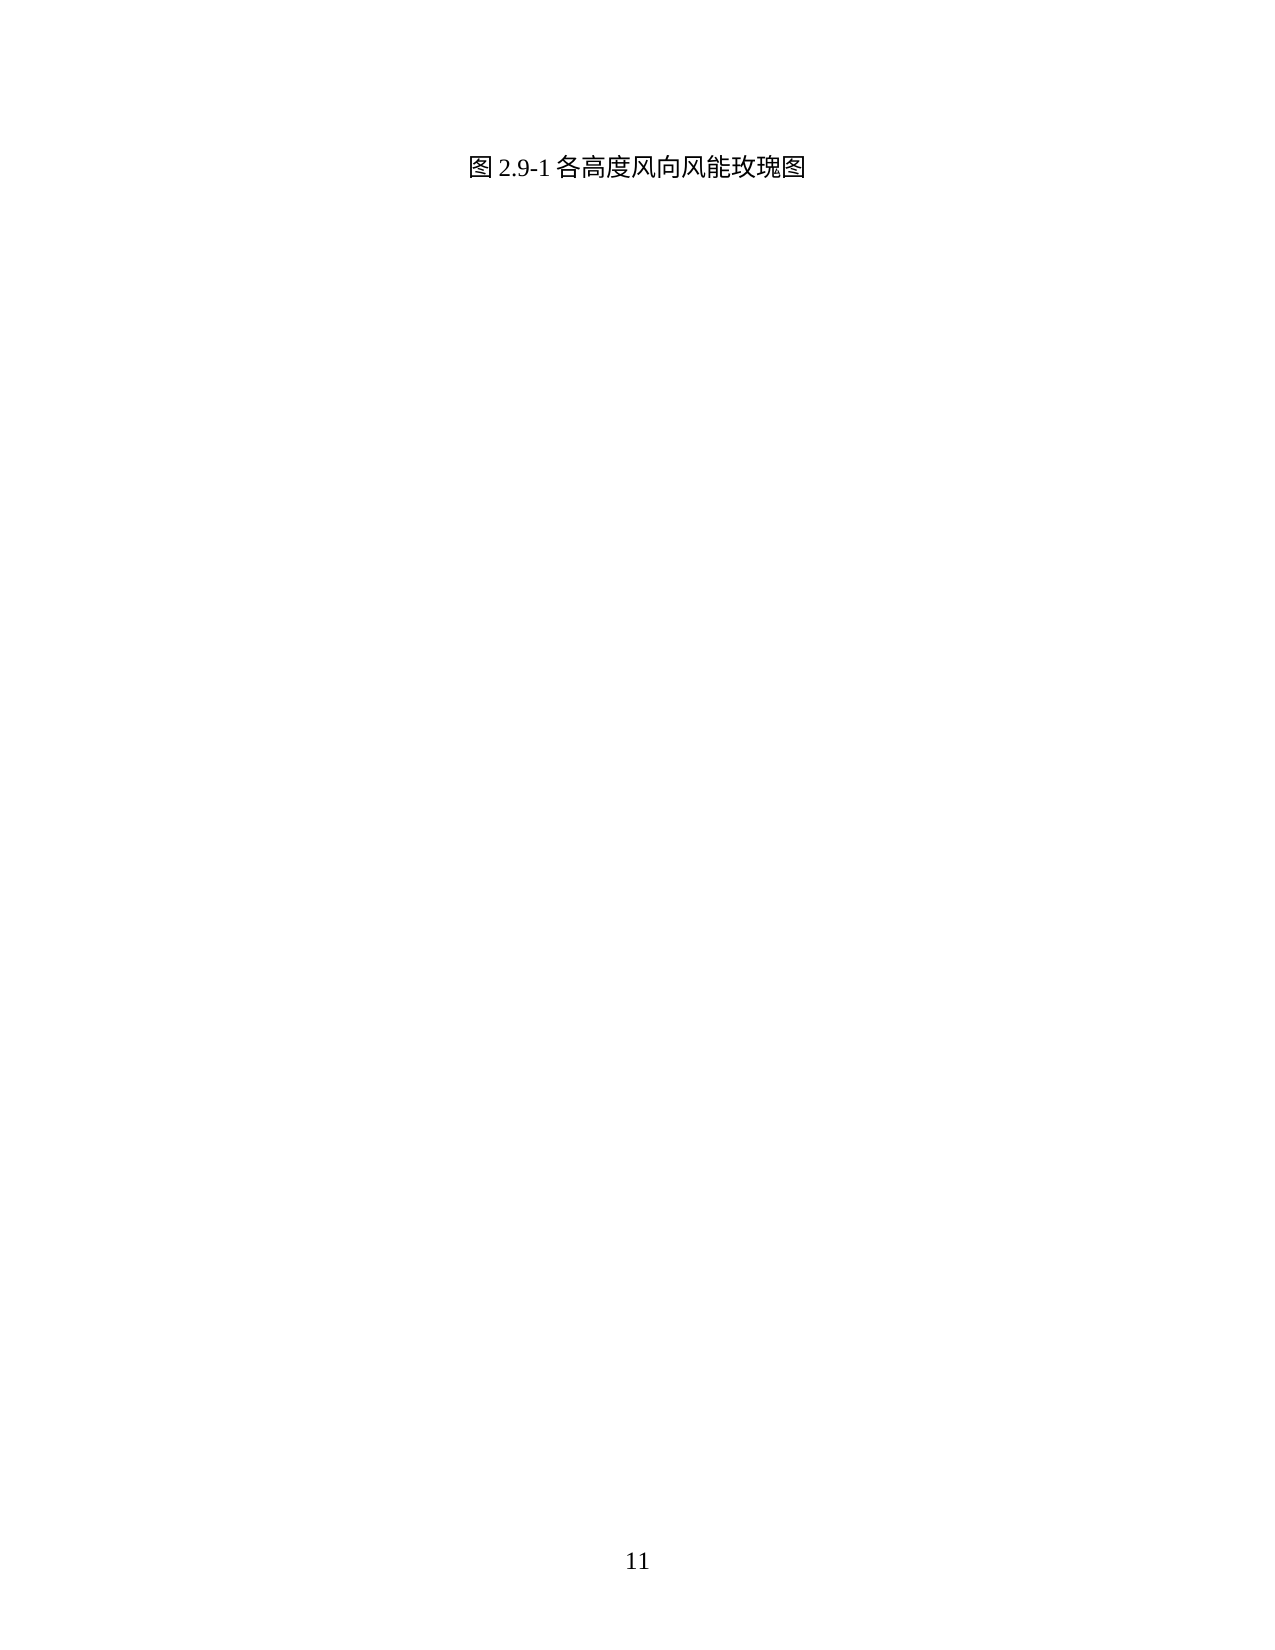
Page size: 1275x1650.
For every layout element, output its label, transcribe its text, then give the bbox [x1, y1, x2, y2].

text 图2.9-1 各高度风向风能玫瑰图 [187, 150, 1087, 184]
